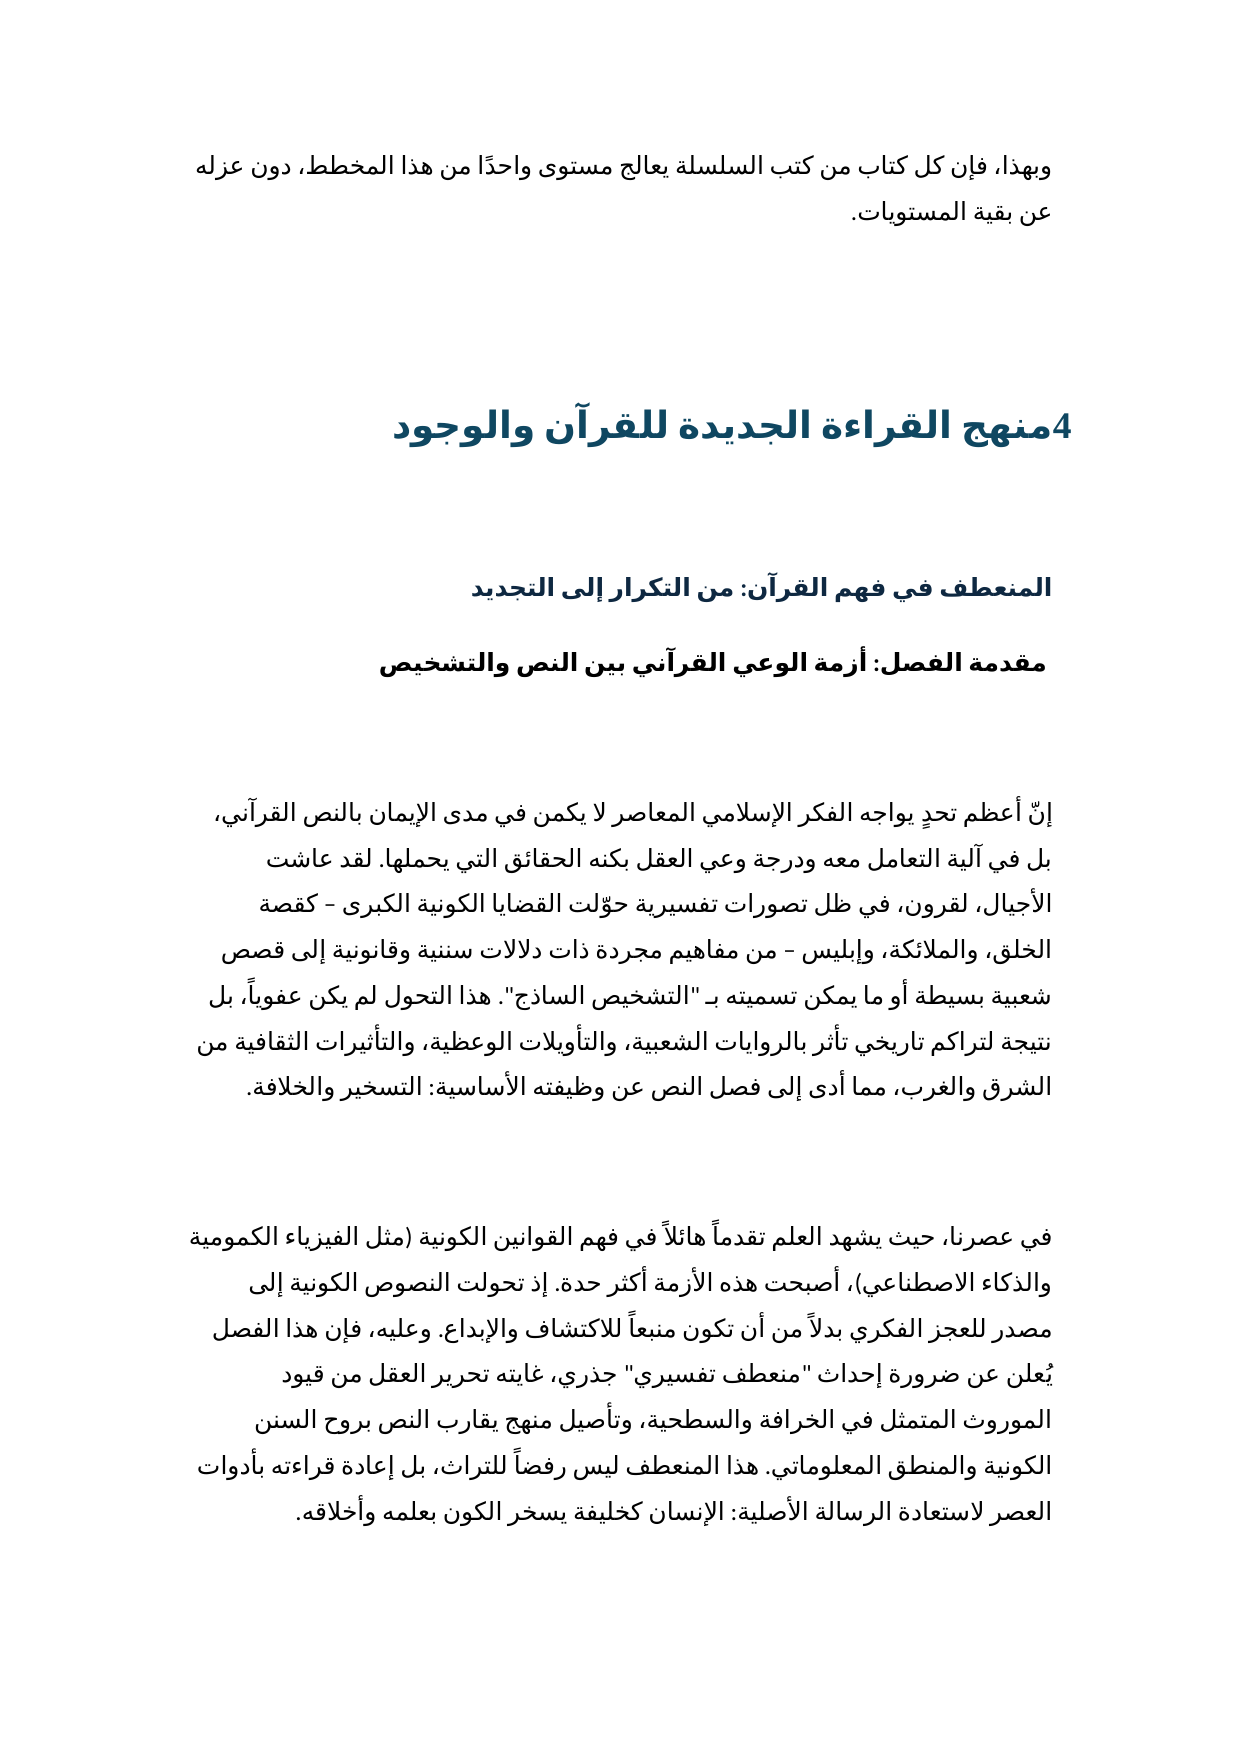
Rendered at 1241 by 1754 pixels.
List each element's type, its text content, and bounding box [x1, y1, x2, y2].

text وبهذا، فإن كل كتاب من كتب السلسلة يعالج مستوى واحدًا من هذا المخطط، دون عزله عن بقية المستويات. [187, 150, 1053, 226]
subtitle منهج القراءة الجديدة للقرآن والوجود [187, 404, 1053, 447]
text المنعطف في فهم القرآن: من التكرار إلى التجديد [187, 572, 1053, 603]
text مقدمة الفصل: أزمة الوعي القرآني بين النص والتشخيص [187, 647, 1053, 678]
text إنّ أعظم تحدٍ يواجه الفكر الإسلامي المعاصر لا يكمن في مدى الإيمان بالنص القرآني، بل في آلية التعامل معه ودرجة وعي العقل بكنه الحقائق التي يحملها. لقد عاشت الأجيال، لقرون، في ظل تصورات تفسيرية حوّلت القضايا الكونية الكبرى – كقصة الخلق، والملائكة، وإبليس – من مفاهيم مجردة ذات دلالات سننية وقانونية إلى قصص شعبية بسيطة أو ما يمكن تسميته بـ "التشخيص الساذج". هذا التحول لم يكن عفوياً، بل نتيجة لتراكم تاريخي تأثر بالروايات الشعبية، والتأويلات الوعظية، والتأثيرات الثقافية من الشرق والغرب، مما أدى إلى فصل النص عن وظيفته الأساسية: التسخير والخلافة. [187, 797, 1053, 1102]
text في عصرنا، حيث يشهد العلم تقدماً هائلاً في فهم القوانين الكونية (مثل الفيزياء الكمومية والذكاء الاصطناعي)، أصبحت هذه الأزمة أكثر حدة. إذ تحولت النصوص الكونية إلى مصدر للعجز الفكري بدلاً من أن تكون منبعاً للاكتشاف والإبداع. وعليه، فإن هذا الفصل يُعلن عن ضرورة إحداث "منعطف تفسيري" جذري، غايته تحرير العقل من قيود الموروث المتمثل في الخرافة والسطحية، وتأصيل منهج يقارب النص بروح السنن الكونية والمنطق المعلوماتي. هذا المنعطف ليس رفضاً للتراث، بل إعادة قراءته بأدوات العصر لاستعادة الرسالة الأصلية: الإنسان كخليفة يسخر الكون بعلمه وأخلاقه. [187, 1221, 1053, 1526]
